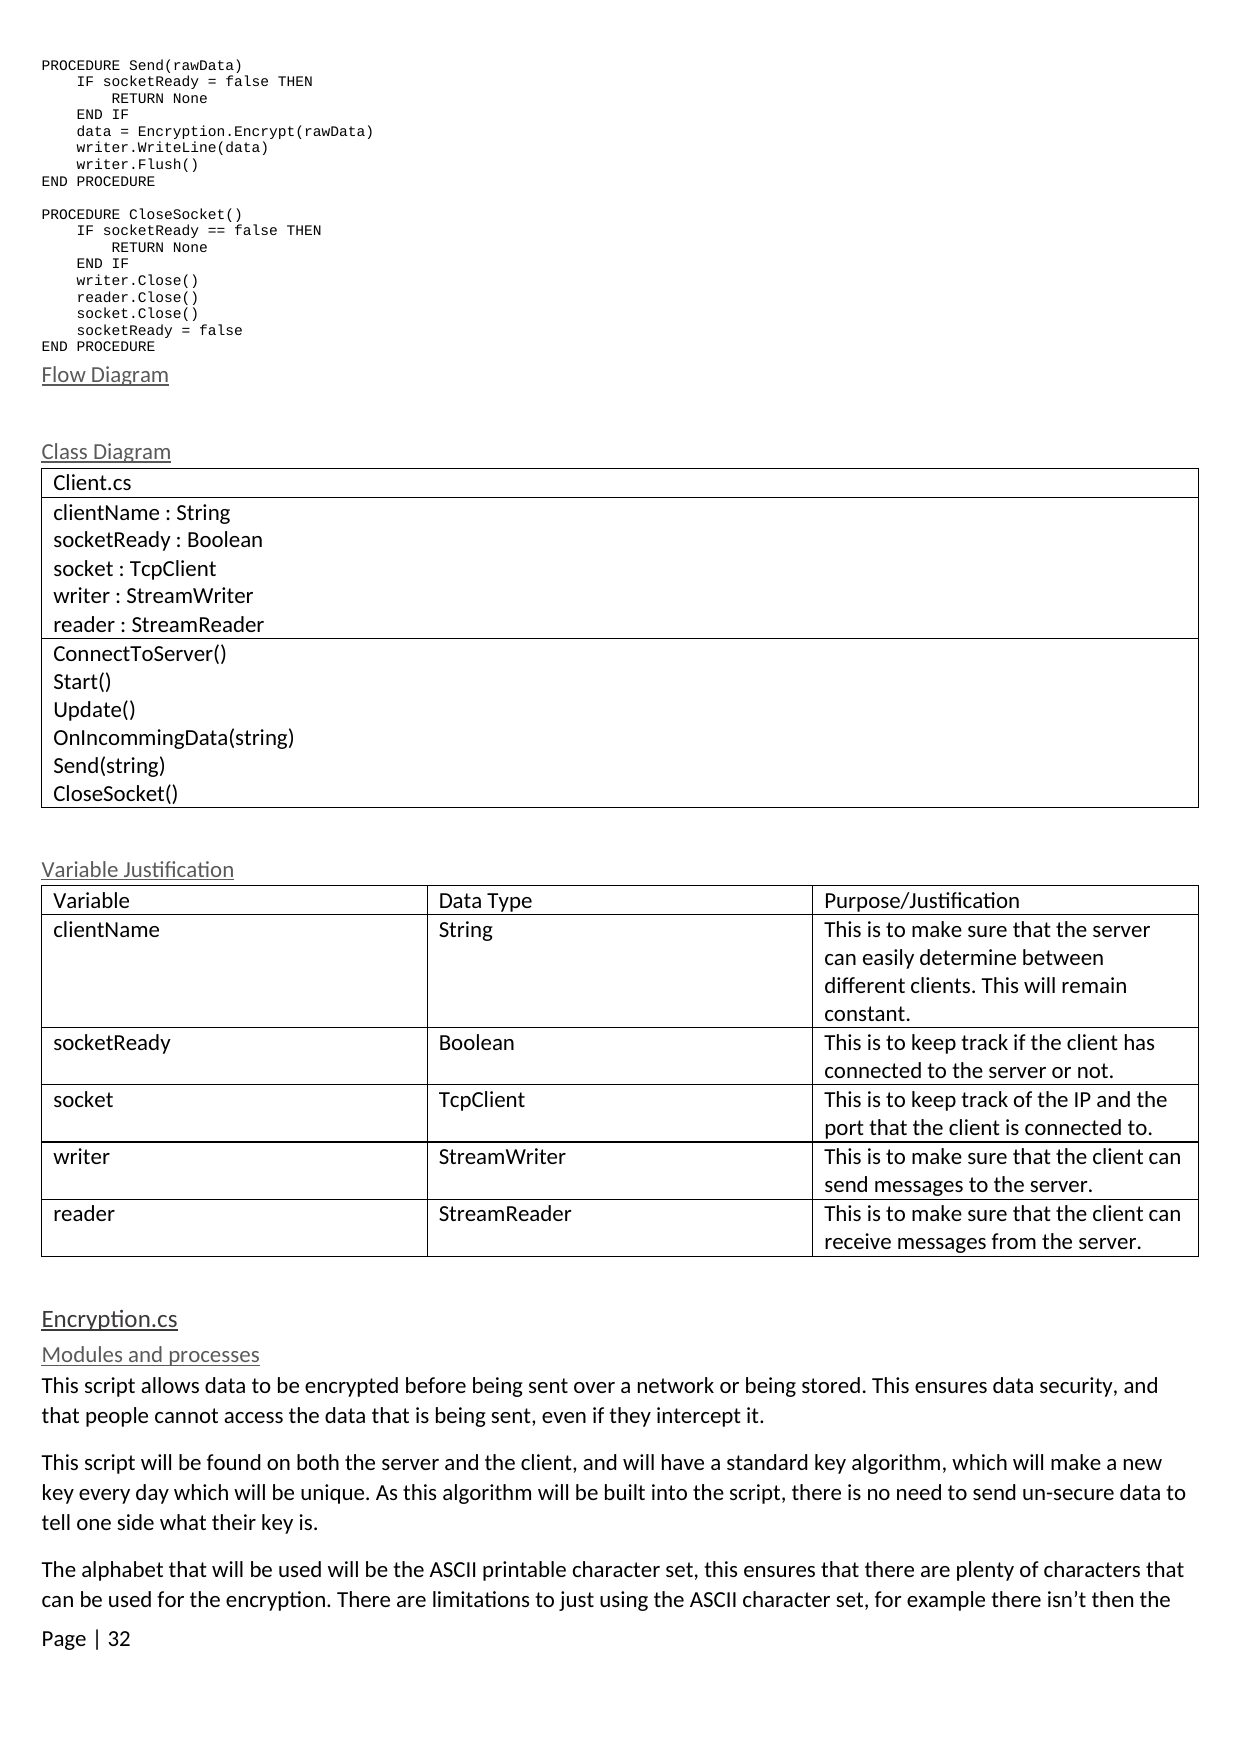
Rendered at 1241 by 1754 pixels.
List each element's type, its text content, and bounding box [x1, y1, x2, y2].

text writer.Close() [41, 273, 1199, 290]
table_cell StreamReader [428, 1200, 812, 1256]
text PROCEDURE Send(rawData) [41, 58, 1199, 74]
subtitle Flow Diagram [41, 360, 1199, 388]
subtitle Variable Justification [41, 855, 1199, 883]
text This script will be found on both the server and the client, and will have a standard key algorithm, which will make a new key every day which will be unique. As this algorithm will be built into the script, there is no need to send un-secure data to tell one side what their key is. [41, 1448, 1199, 1536]
table_cell Boolean [428, 1028, 812, 1084]
text END IF [41, 257, 1199, 273]
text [41, 1555, 1199, 1613]
table_cell clientName : String socketReady : Boolean socket : TcpClient writer : StreamWriter reader : StreamReader [42, 498, 1198, 638]
table_header Variable [42, 886, 427, 914]
table_cell TcpClient [428, 1085, 812, 1141]
text writer.Flush() [41, 157, 1199, 174]
text END PROCEDURE [41, 174, 1199, 190]
table_cell This is to make sure that the client can receive messages from the server. [813, 1200, 1198, 1256]
text This script allows data to be encrypted before being sent over a network or being stored. This ensures data security, and that people cannot access the data that is being sent, even if they intercept it. [41, 1371, 1199, 1429]
table_cell StreamWriter [428, 1143, 812, 1198]
text socketReady = false [41, 323, 1199, 339]
text reader.Close() [41, 290, 1199, 306]
table_cell This is to keep track of the IP and the port that the client is connected to. [813, 1085, 1198, 1141]
text writer.WriteLine(data) [41, 141, 1199, 157]
subtitle Class Diagram [41, 437, 1199, 465]
subtitle Modules and processes [41, 1341, 1199, 1368]
text IF socketReady = false THEN [41, 74, 1199, 91]
table_header Purpose/Justification [813, 886, 1198, 914]
table_cell This is to make sure that the client can send messages to the server. [813, 1143, 1198, 1198]
text END PROCEDURE [41, 339, 1199, 356]
text socket.Close() [41, 306, 1199, 323]
table_cell ConnectToServer() Start() Update() OnIncommingData(string) Send(string) CloseSocket() [42, 639, 1198, 807]
table_cell writer [42, 1143, 427, 1198]
text data = Encryption.Encrypt(rawData) [41, 124, 1199, 141]
table_cell String [428, 915, 812, 1027]
table_cell socketReady [42, 1028, 427, 1084]
table_cell reader [42, 1200, 427, 1256]
table_cell This is to make sure that the server can easily determine between different clients. This will remain constant. [813, 915, 1198, 1027]
table_cell clientName [42, 915, 427, 1027]
table_cell socket [42, 1085, 427, 1141]
text IF socketReady == false THEN [41, 223, 1199, 240]
table_cell This is to keep track if the client has connected to the server or not. [813, 1028, 1198, 1084]
text RETURN None [41, 91, 1199, 108]
text END IF [41, 108, 1199, 124]
subtitle Encryption.cs [41, 1303, 1199, 1334]
text PROCEDURE CloseSocket() [41, 207, 1199, 223]
table_header Data Type [428, 886, 812, 914]
table_header Client.cs [42, 469, 1198, 497]
text RETURN None [41, 240, 1199, 257]
